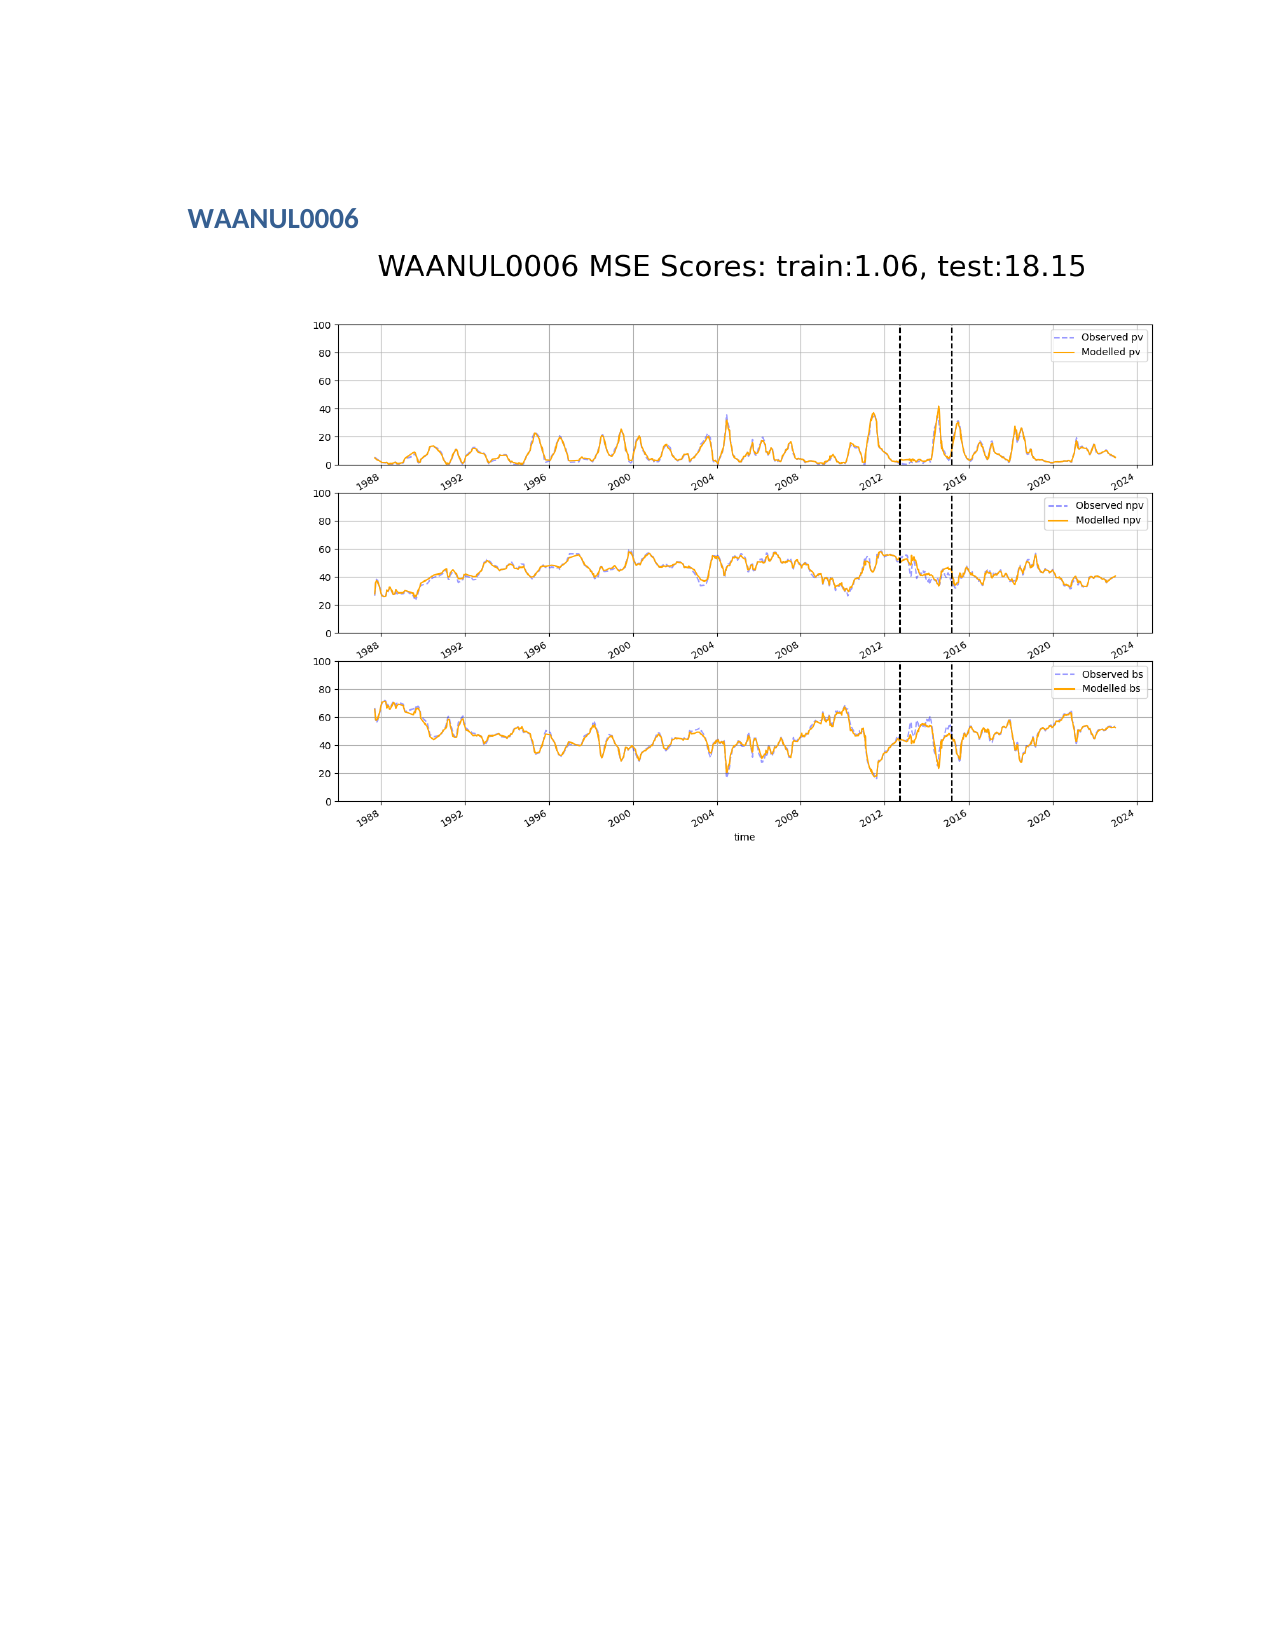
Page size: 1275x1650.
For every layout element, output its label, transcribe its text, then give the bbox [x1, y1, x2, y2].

picture [206, 241, 1257, 941]
subtitle WAANUL0006 [187, 200, 1087, 236]
